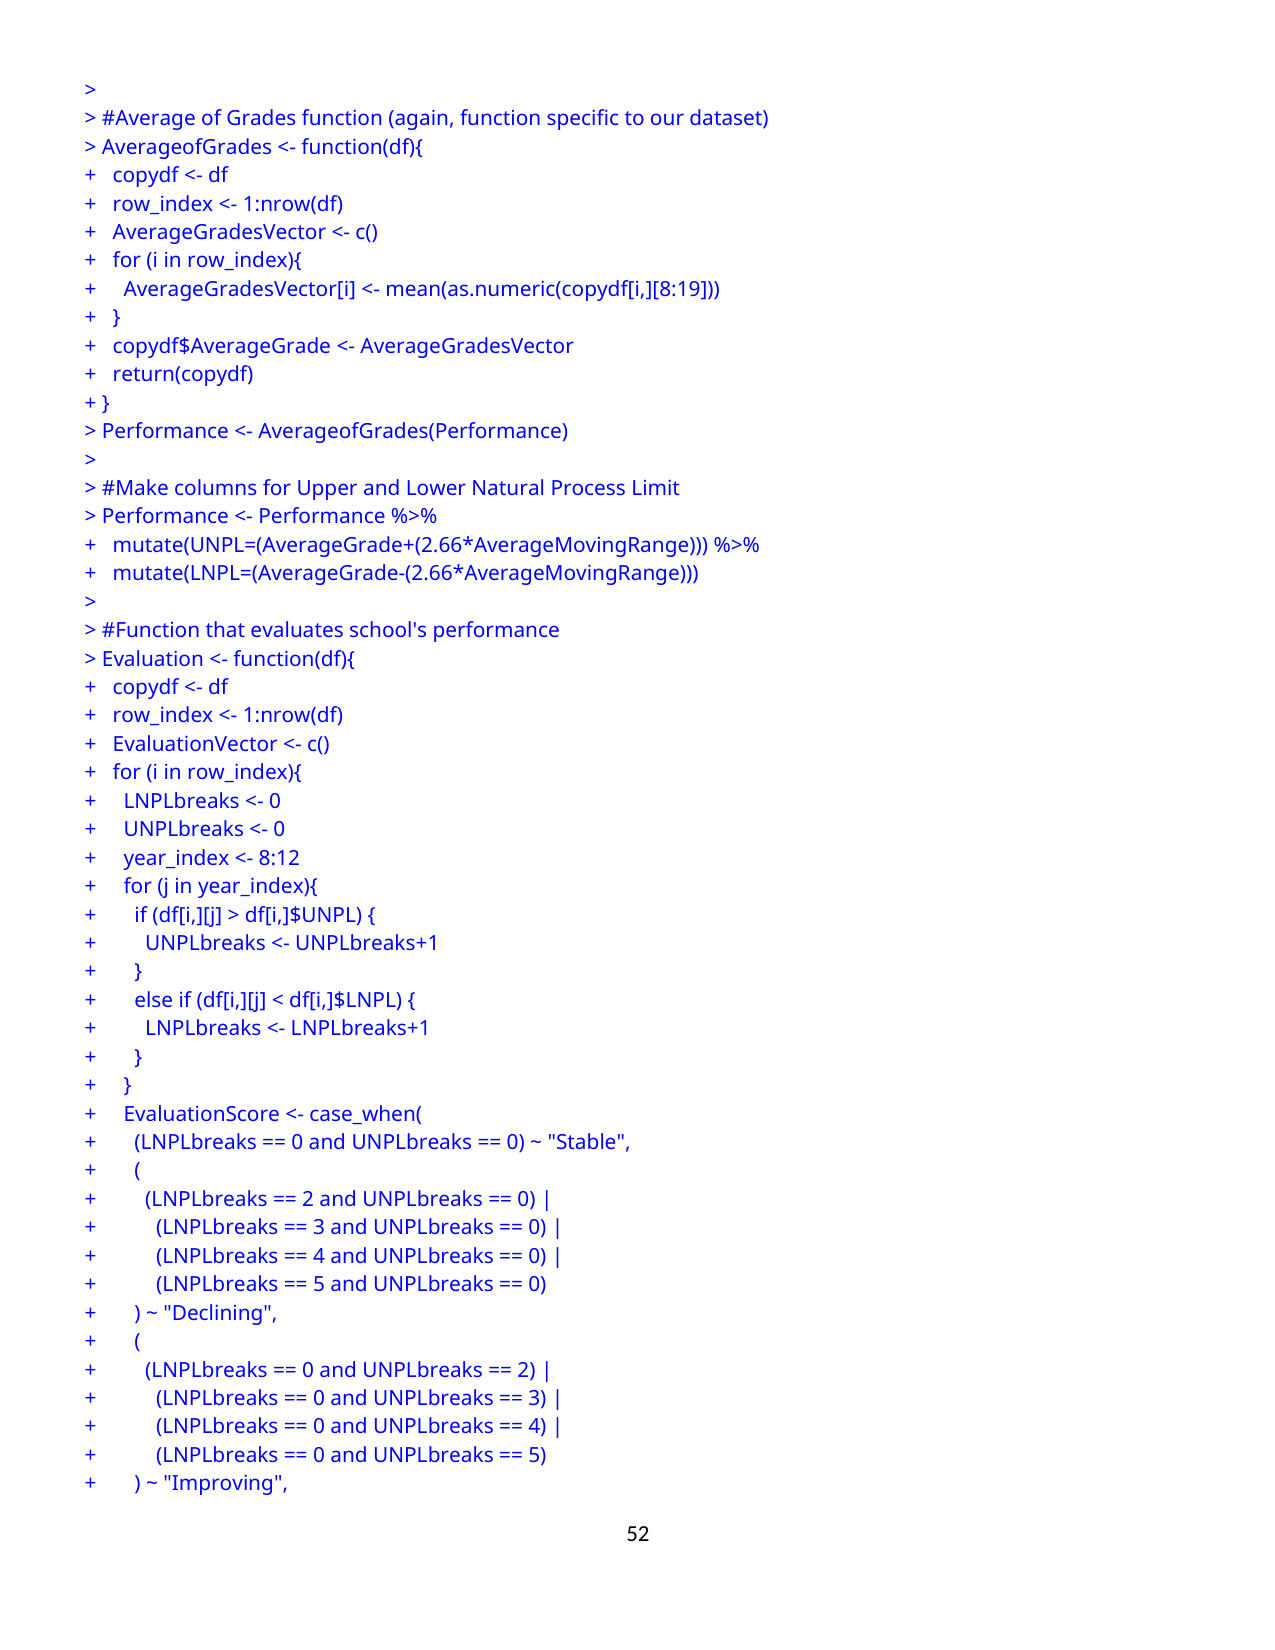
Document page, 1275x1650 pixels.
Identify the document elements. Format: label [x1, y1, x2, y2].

table_header [75, 75, 1275, 1509]
